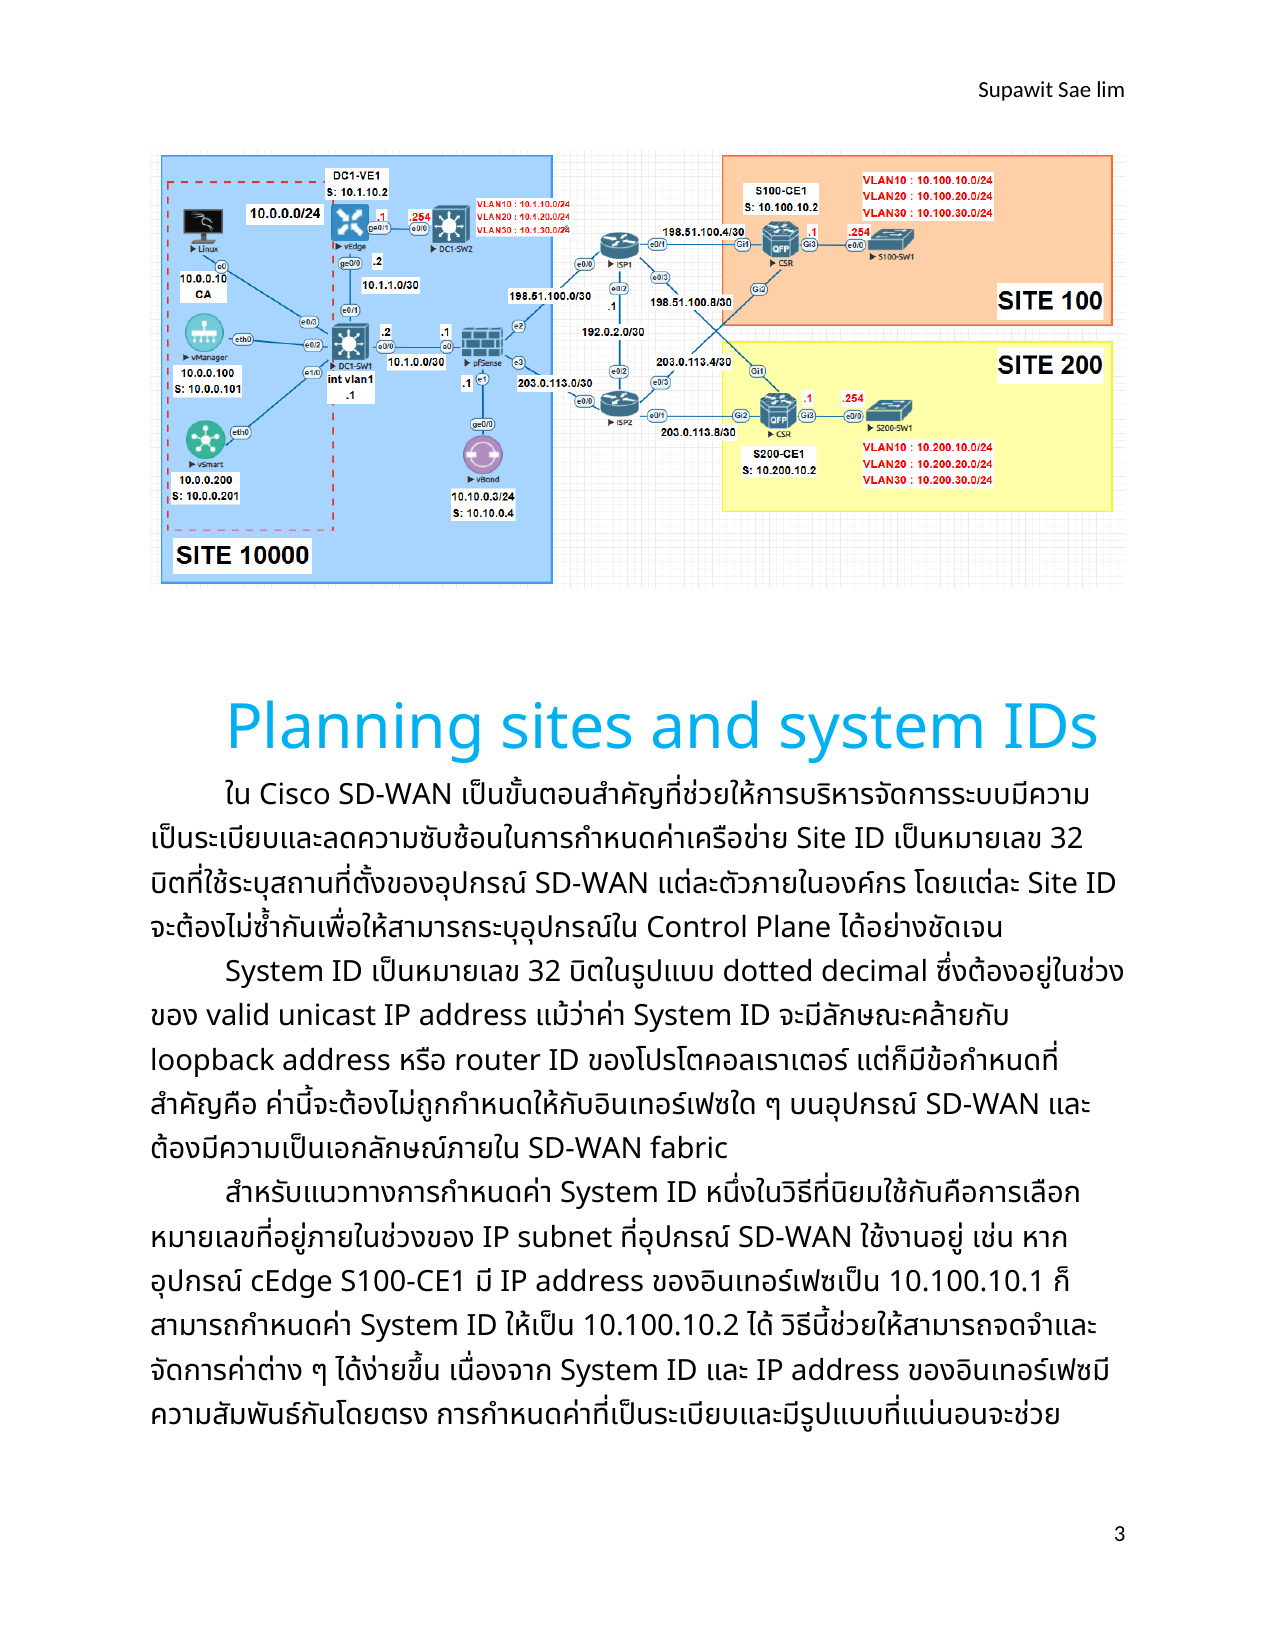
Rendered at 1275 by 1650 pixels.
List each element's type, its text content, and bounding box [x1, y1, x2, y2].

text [150, 1172, 1125, 1437]
picture [150, 150, 1125, 588]
text System ID เป็นหมายเลข 32 บิตในรูปแบบ dotted decimal ซึ่งต้องอยู่ในช่วงของ valid unicast IP address แม้ว่าค่า System ID จะมีลักษณะคล้ายกับ loopback address หรือ router ID ของโปรโตคอลเราเตอร์ แต่ก็มีข้อกำหนดที่สำคัญคือ ค่านี้จะต้องไม่ถูกกำหนดให้กับอินเทอร์เฟซใด ๆ บนอุปกรณ์ SD-WAN และต้องมีความเป็นเอกลักษณ์ภายใน SD-WAN fabric [150, 950, 1125, 1172]
text ใน Cisco SD-WAN เป็นขั้นตอนสำคัญที่ช่วยให้การบริหารจัดการระบบมีความเป็นระเบียบและลดความซับซ้อนในการกำหนดค่าเครือข่าย Site ID เป็นหมายเลข 32 บิตที่ใช้ระบุสถานที่ตั้งของอุปกรณ์ SD-WAN แต่ละตัวภายในองค์กร โดยแต่ละ Site ID จะต้องไม่ซ้ำกันเพื่อให้สามารถระบุอุปกรณ์ใน Control Plane ได้อย่างชัดเจน [150, 773, 1125, 950]
text Planning sites and system IDs [225, 681, 1125, 767]
